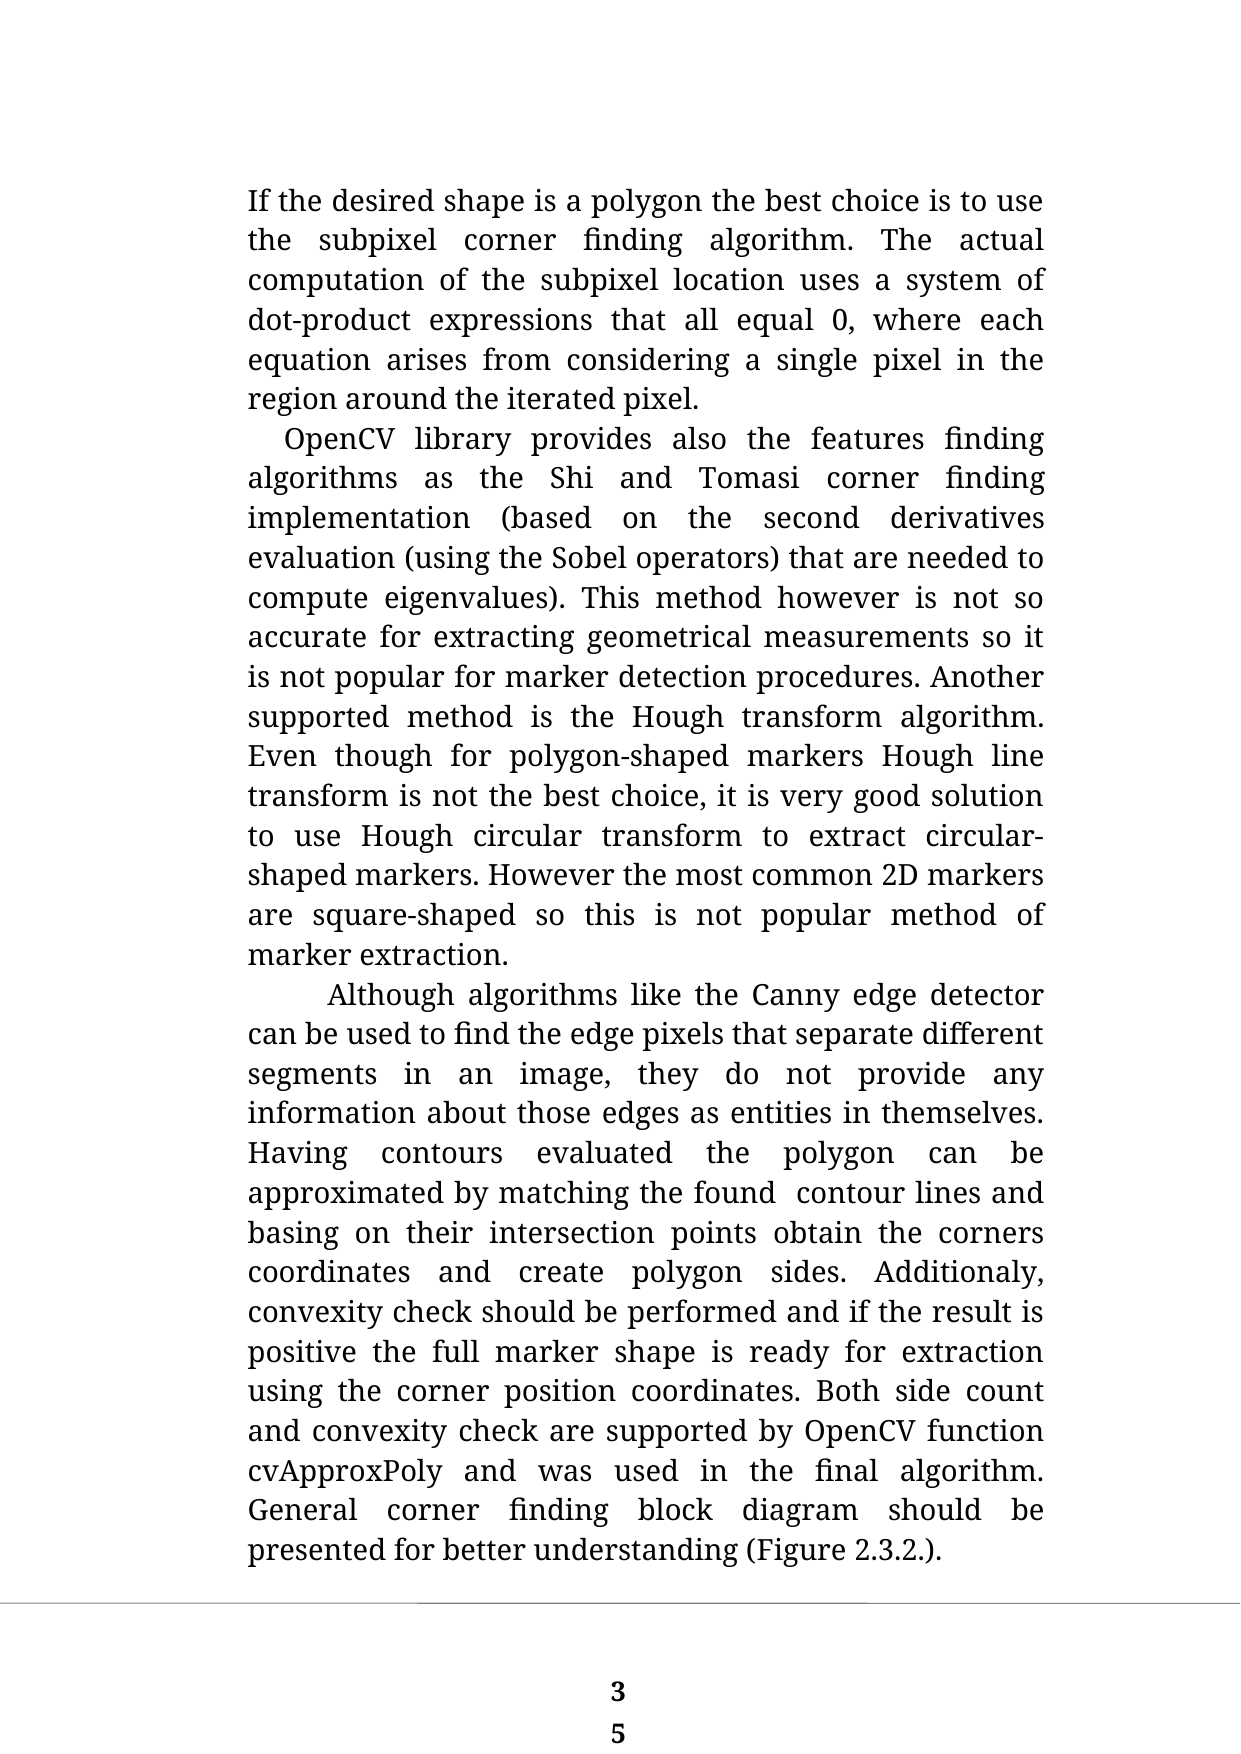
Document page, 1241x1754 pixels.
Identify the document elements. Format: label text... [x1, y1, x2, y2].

text Although algorithms like the Canny edge detector can be used to find the edge pixels that separate different segments in an image, they do not provide any information about those edges as entities in themselves. Having contours evaluated the polygon can be approximated by matching the found contour lines and basing on their intersection points obtain the corners coordinates and create polygon sides. Additionaly, convexity check should be performed and if the result is positive the full marker shape is ready for extraction using the corner position coordinates. Both side count and convexity check are supported by OpenCV function cvApproxPoly and was used in the final algorithm. General corner finding block diagram should be presented for better understanding (Figure 2.3.2.). [247, 974, 1045, 1569]
text OpenCV library provides also the features finding algorithms as the Shi and Tomasi corner finding implementation (based on the second derivatives evaluation (using the Sobel operators) that are needed to compute eigenvalues). This method however is not so accurate for extracting geometrical measurements so it is not popular for marker detection procedures. Another supported method is the Hough transform algorithm. Even though for polygon-shaped markers Hough line transform is not the best choice, it is very good solution to use Hough circular transform to extract circular-shaped markers. However the most common 2D markers are square-shaped so this is not popular method of marker extraction. [247, 418, 1045, 974]
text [247, 180, 1045, 418]
